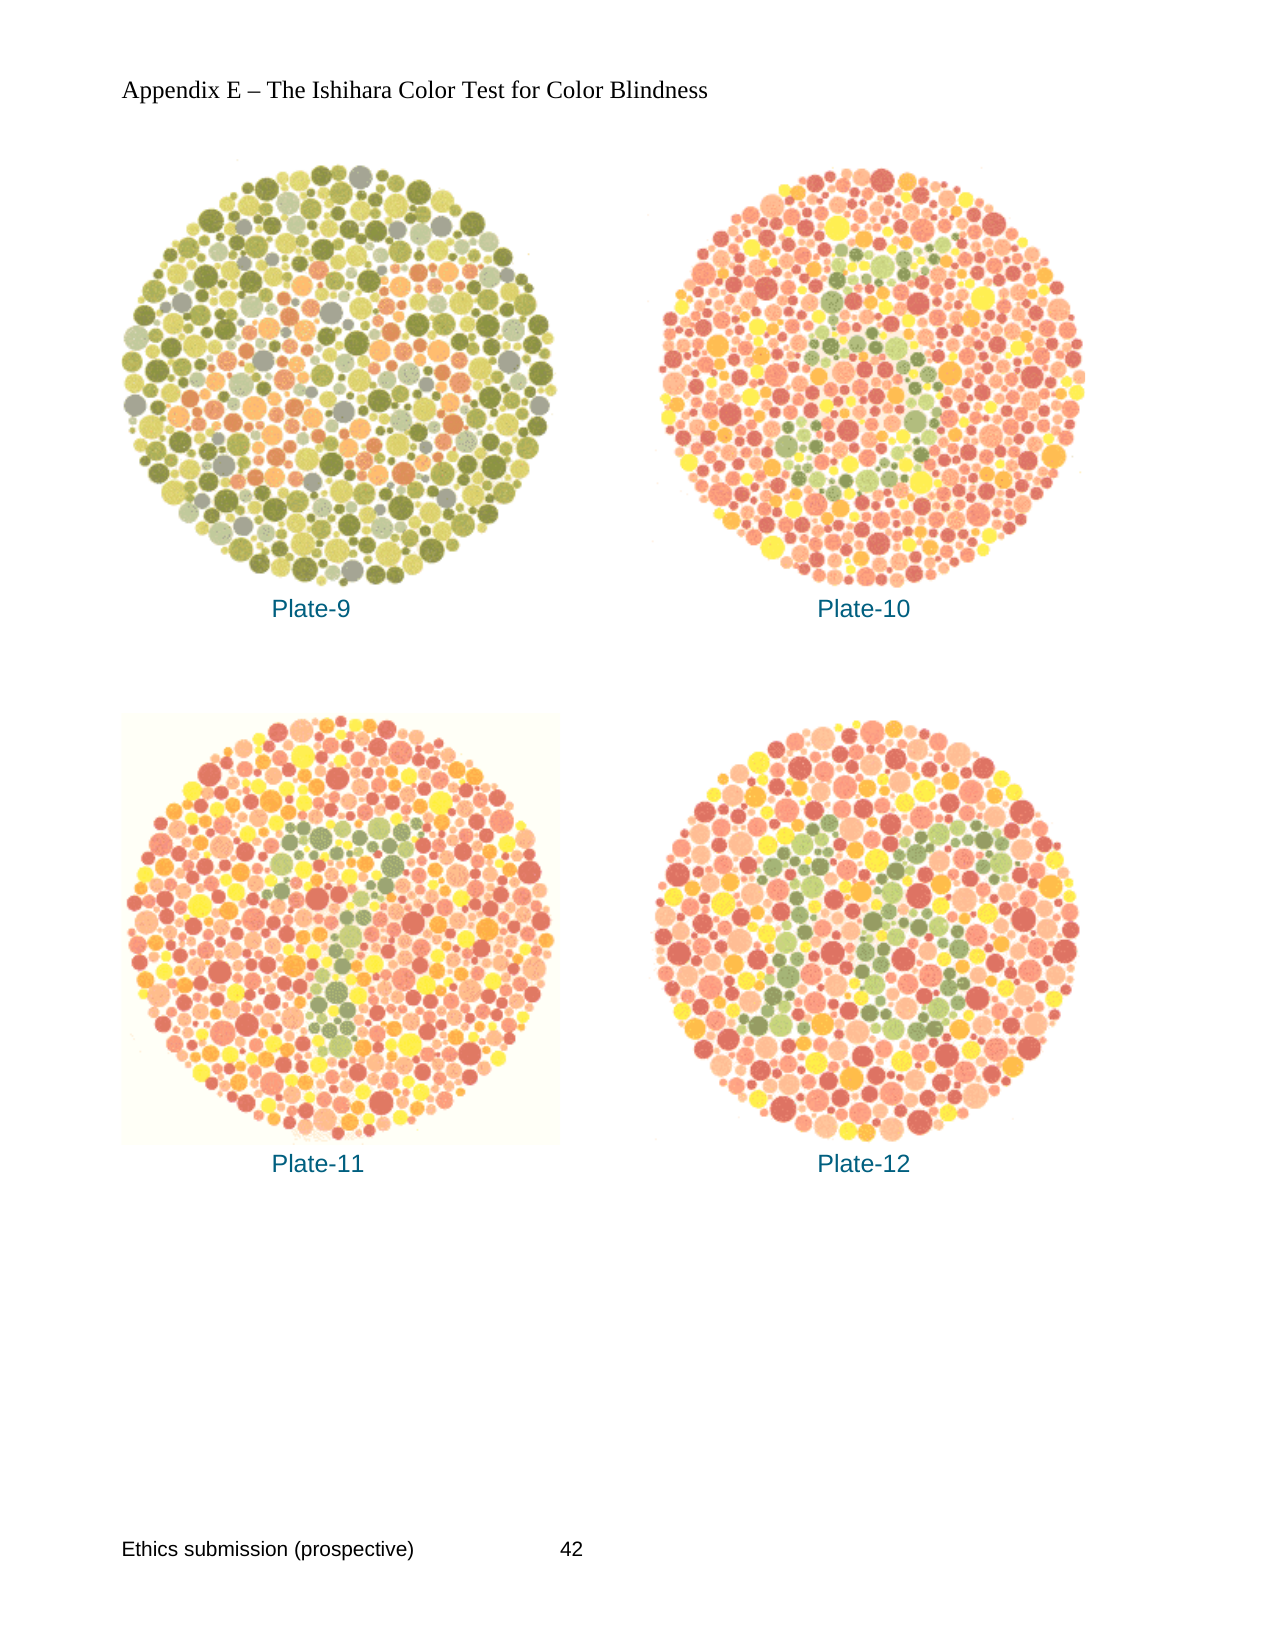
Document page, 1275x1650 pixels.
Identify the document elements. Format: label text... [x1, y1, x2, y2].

picture [121, 713, 561, 1145]
picture [646, 713, 1086, 1145]
picture [646, 159, 1086, 591]
picture [121, 159, 561, 591]
subtitle Plate-9 Plate-10 [196, 594, 1153, 623]
subtitle Plate-11 Plate-12 [196, 1149, 1153, 1178]
